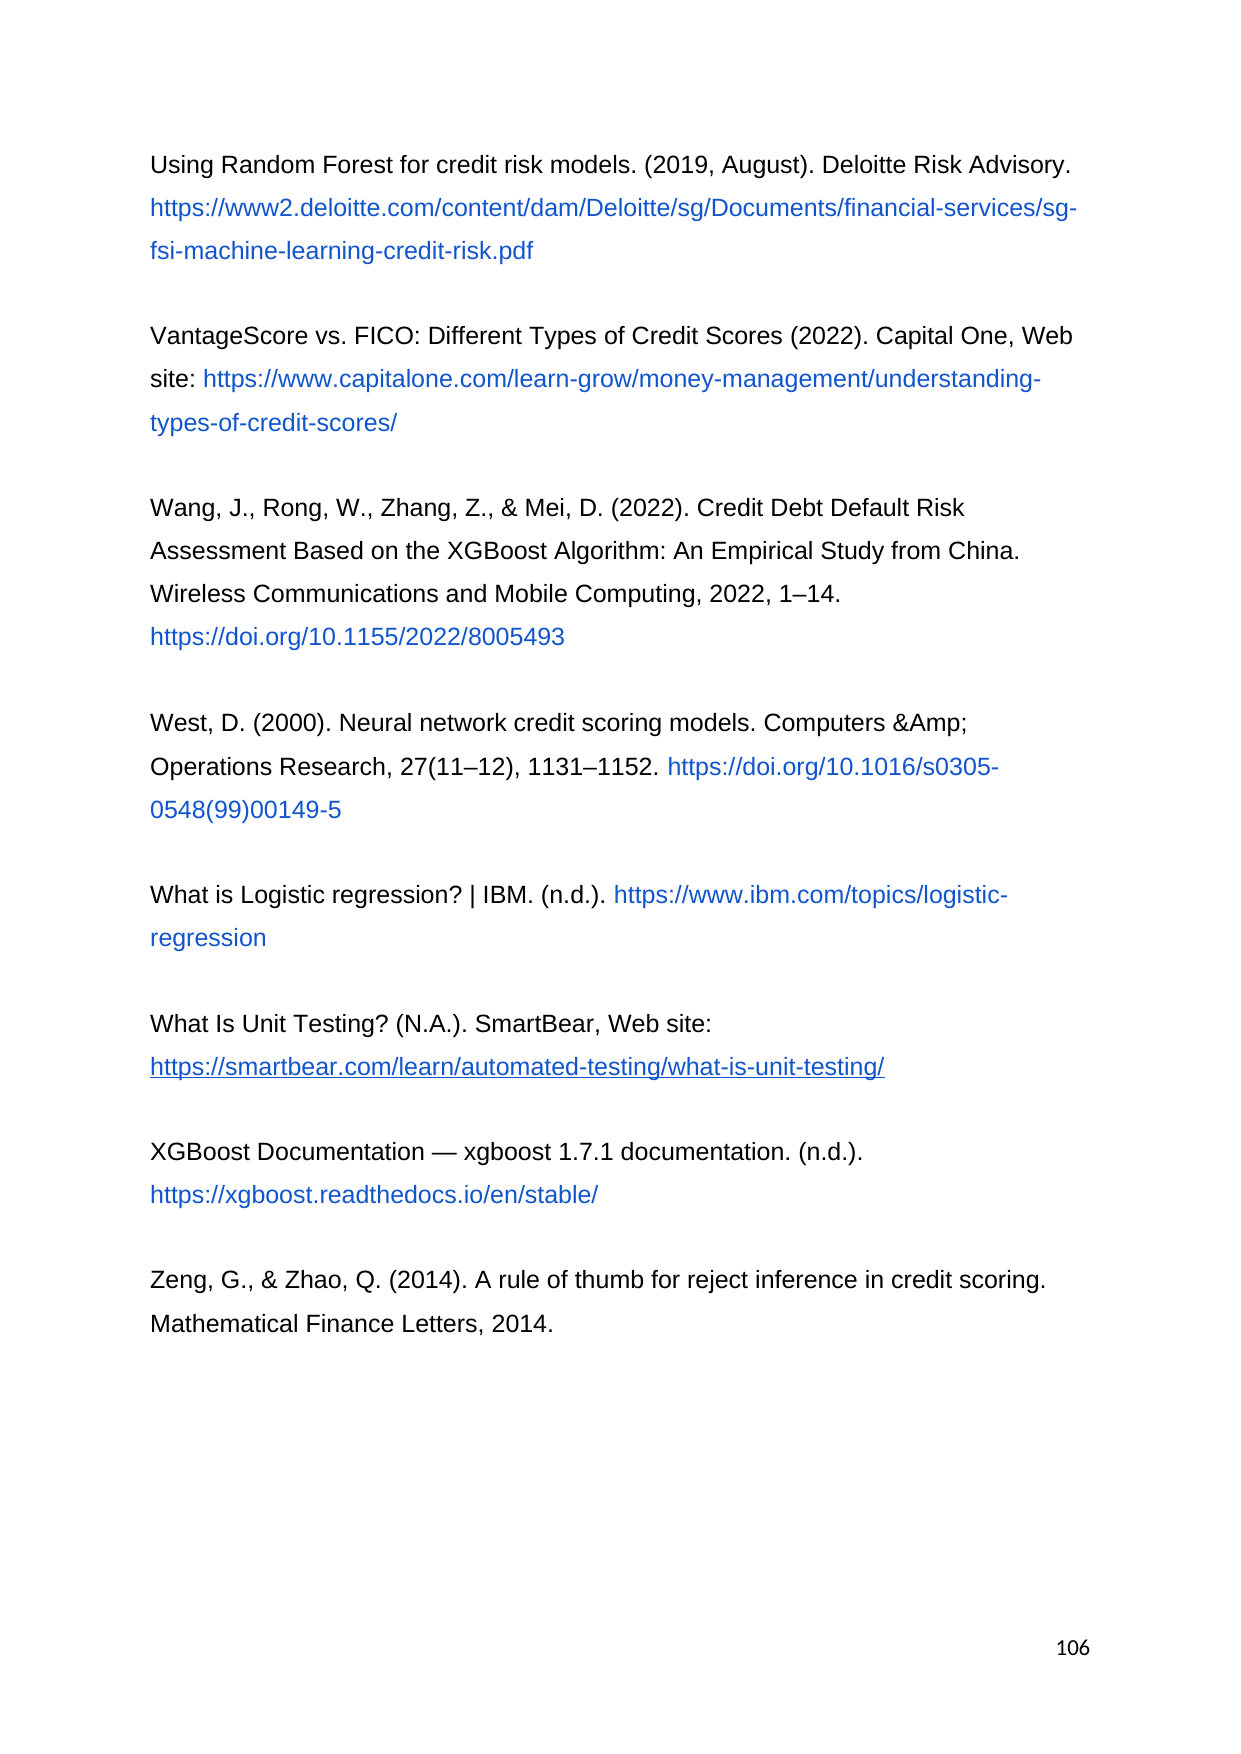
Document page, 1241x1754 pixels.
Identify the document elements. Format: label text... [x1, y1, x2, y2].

text Wang, J., Rong, W., Zhang, Z., & Mei, D. (2022). Credit Debt Default Risk Assessment Based on the XGBoost Algorithm: An Empirical Study from China. Wireless Communications and Mobile Computing, 2022, 1–14. https://doi.org/10.1155/2022/8005493 [150, 493, 1090, 651]
text XGBoost Documentation — xgboost 1.7.1 documentation. (n.d.). https://xgboost.readthedocs.io/en/stable/ [150, 1137, 1090, 1209]
text Zeng, G., & Zhao, Q. (2014). A rule of thumb for reject inference in credit scoring. Mathematical Finance Letters, 2014. [150, 1266, 1090, 1337]
text West, D. (2000). Neural network credit scoring models. Computers &Amp; Operations Research, 27(11–12), 1131–1152. https://doi.org/10.1016/s0305-0548(99)00149-5 [150, 708, 1090, 823]
text Using Random Forest for credit risk models. (2019, August). Deloitte Risk Advisory. https://www2.deloitte.com/content/dam/Deloitte/sg/Documents/financial-services/sg-fsi-machine-learning-credit-risk.pdf [150, 150, 1090, 265]
text What Is Unit Testing? (N.A.). SmartBear, Web site: https://smartbear.com/learn/automated-testing/what-is-unit-testing/ [150, 1009, 1090, 1081]
text What is Logistic regression? | IBM. (n.d.). https://www.ibm.com/topics/logistic-regression [150, 880, 1090, 952]
text ​​VantageScore vs. FICO: Different Types of Credit Scores (2022). Capital One, Web site: https://www.capitalone.com/learn-grow/money-management/understanding-types-of-credit-scores/ [150, 321, 1090, 436]
